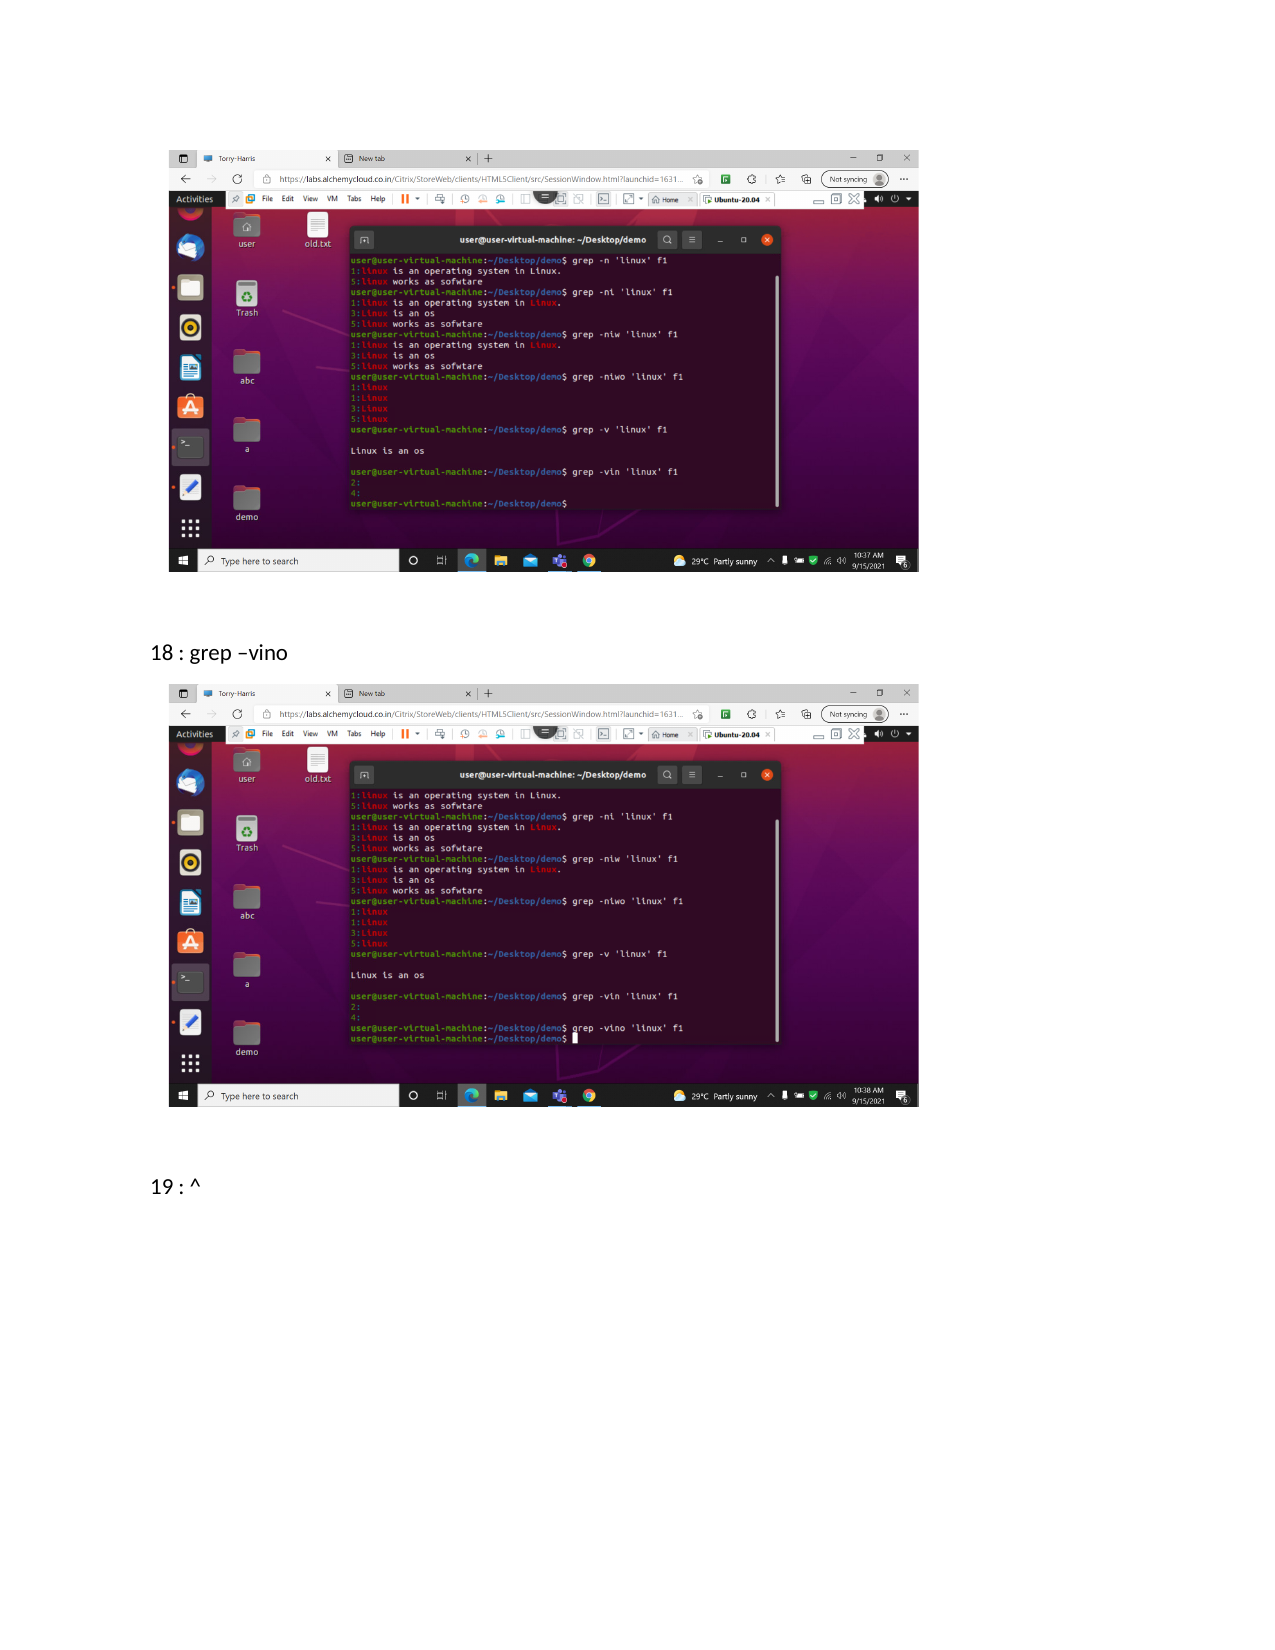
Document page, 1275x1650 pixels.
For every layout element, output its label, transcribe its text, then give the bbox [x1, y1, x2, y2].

text 19 : ^ [150, 1172, 1125, 1200]
text 18 : grep –vino [150, 638, 1125, 666]
